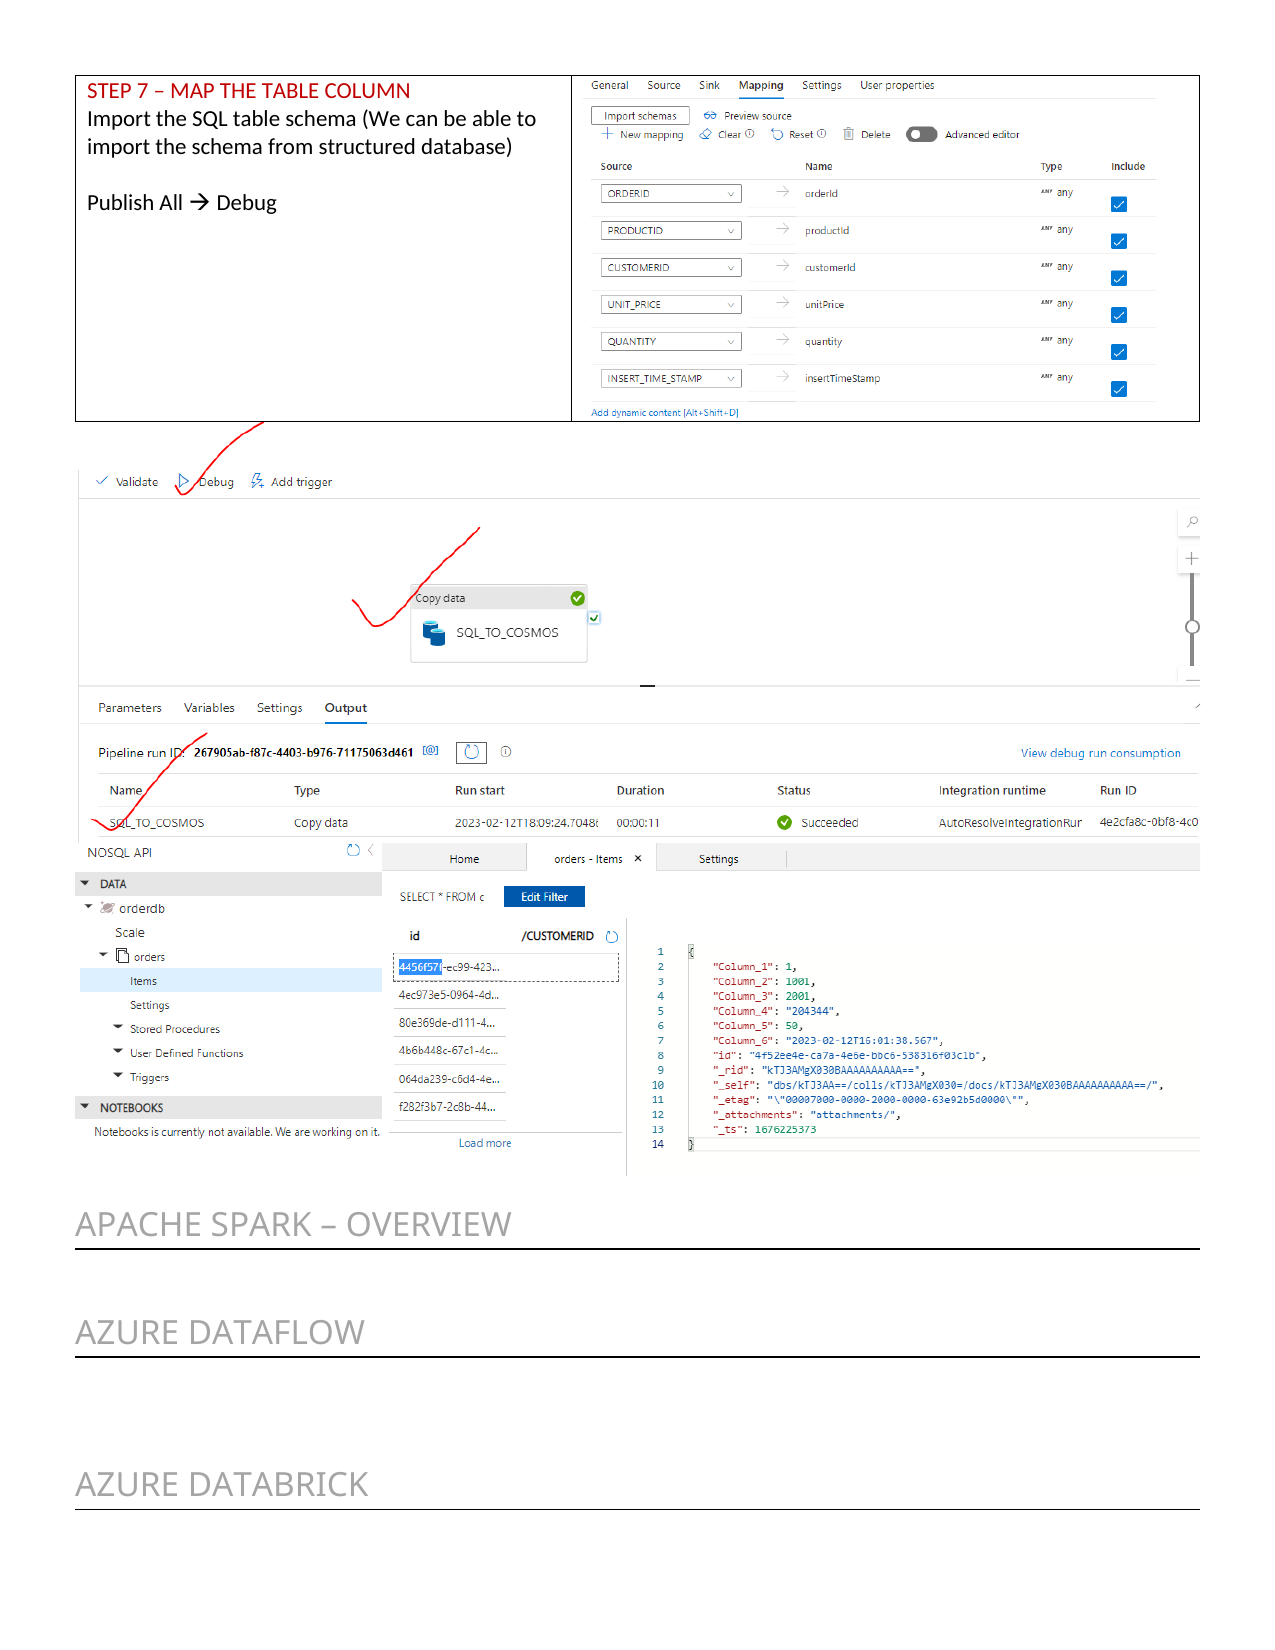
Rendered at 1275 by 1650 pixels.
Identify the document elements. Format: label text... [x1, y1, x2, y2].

subtitle AZURE DATAFLOW [75, 1309, 1200, 1356]
picture [75, 422, 1200, 1176]
picture [583, 76, 1157, 421]
subtitle APACHE SPARK – OVERVIEW [75, 1201, 1200, 1248]
subtitle AZURE DATABRICK [75, 1461, 1200, 1509]
table_header [572, 76, 583, 421]
table_header STEP 7 – MAP THE TABLE COLUMN Import the SQL table schema (We can be able to import the schema from structured database) Publish All Debug [76, 76, 571, 421]
table_header [1157, 76, 1199, 421]
